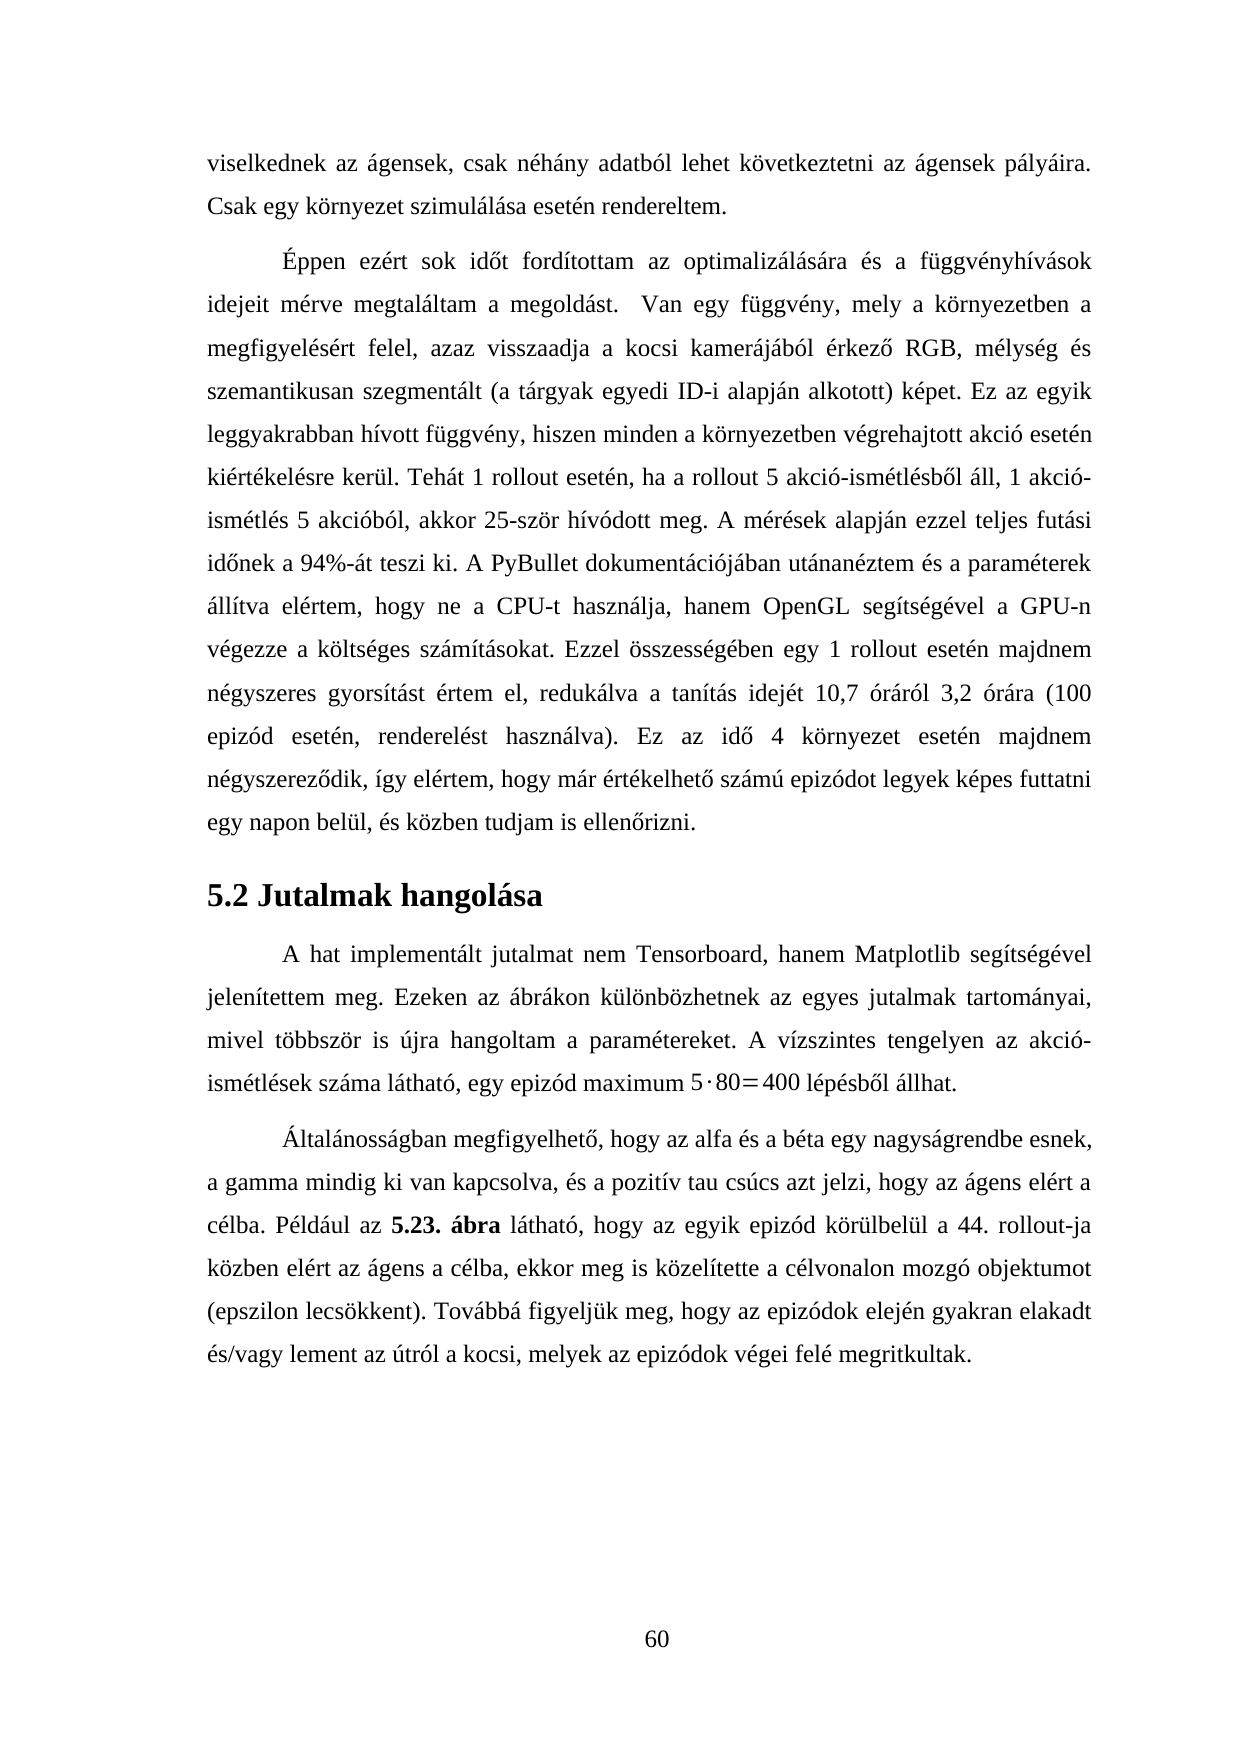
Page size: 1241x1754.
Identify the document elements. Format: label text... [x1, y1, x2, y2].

text A hat implementált jutalmat nem Tensorboard, hanem Matplotlib segítségével jelenítettem meg. Ezeken az ábrákon különbözhetnek az egyes jutalmak tartományai, mivel többször is újra hangoltam a paramétereket. A vízszintes tengelyen az akció-ismétlések száma látható, egy epizód maximum lépésből állhat. [207, 939, 1092, 1097]
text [207, 148, 1092, 219]
subtitle Jutalmak hangolása [207, 875, 1092, 913]
text Éppen ezért sok időt fordítottam az optimalizálására és a függvényhívások idejeit mérve megtaláltam a megoldást. Van egy függvény, mely a környezetben a megfigyelésért felel, azaz visszaadja a kocsi kamerájából érkező RGB, mélység és szemantikusan szegmentált (a tárgyak egyedi ID-i alapján alkotott) képet. Ez az egyik leggyakrabban hívott függvény, hiszen minden a környezetben végrehajtott akció esetén kiértékelésre kerül. Tehát 1 rollout esetén, ha a rollout 5 akció-ismétlésből áll, 1 akció-ismétlés 5 akcióból, akkor 25-ször hívódott meg. A mérések alapján ezzel teljes futási időnek a 94%-át teszi ki. A PyBullet dokumentációjában utánanéztem és a paraméterek állítva elértem, hogy ne a CPU-t használja, hanem OpenGL segítségével a GPU-n végezze a költséges számításokat. Ezzel összességében egy 1 rollout esetén majdnem négyszeres gyorsítást értem el, redukálva a tanítás idejét 10,7 óráról 3,2 órára (100 epizód esetén, renderelést használva). Ez az idő 4 környezet esetén majdnem négyszereződik, így elértem, hogy már értékelhető számú epizódot legyek képes futtatni egy napon belül, és közben tudjam is ellenőrizni. [207, 246, 1092, 836]
